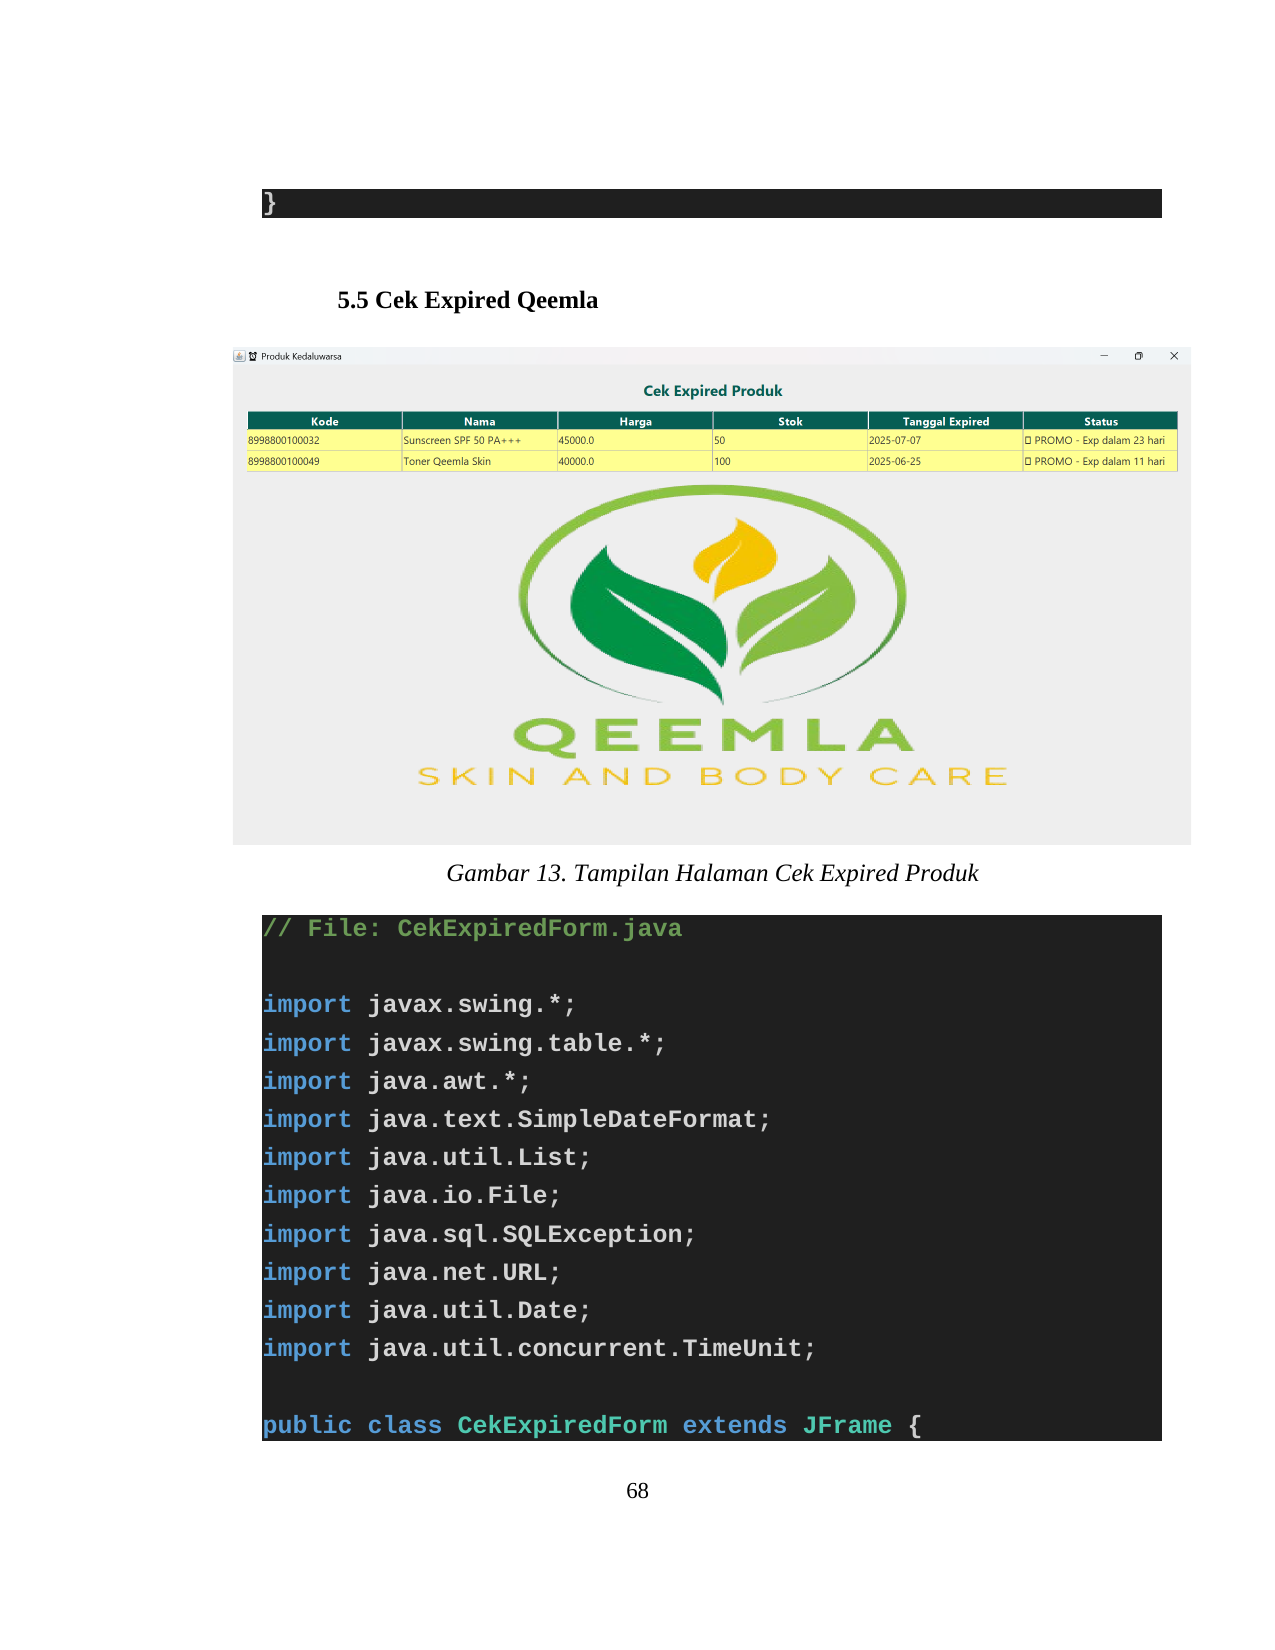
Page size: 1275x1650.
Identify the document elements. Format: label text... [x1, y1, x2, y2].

text import javax.swing.table.*; [262, 1030, 1162, 1058]
text public class CekExpiredForm extends JFrame { [262, 1412, 1162, 1441]
text import java.util.concurrent.TimeUnit; [262, 1336, 1162, 1364]
text import java.sql.SQLException; [262, 1221, 1162, 1249]
text // File: CekExpiredForm.java [262, 915, 1162, 944]
text import java.net.URL; [262, 1259, 1162, 1288]
text import java.util.Date; [262, 1298, 1162, 1326]
text import java.awt.*; [262, 1068, 1162, 1097]
subtitle 5.5 Cek Expired Qeemla [225, 285, 1162, 314]
text import java.util.List; [262, 1145, 1162, 1173]
text Gambar 13. Tampilan Halaman Cek Expired Produk [187, 858, 1162, 887]
text import java.text.SimpleDateFormat; [262, 1107, 1162, 1135]
text import java.io.File; [262, 1183, 1162, 1211]
text import javax.swing.*; [262, 992, 1162, 1020]
picture [232, 347, 1192, 845]
text } [262, 189, 1162, 218]
